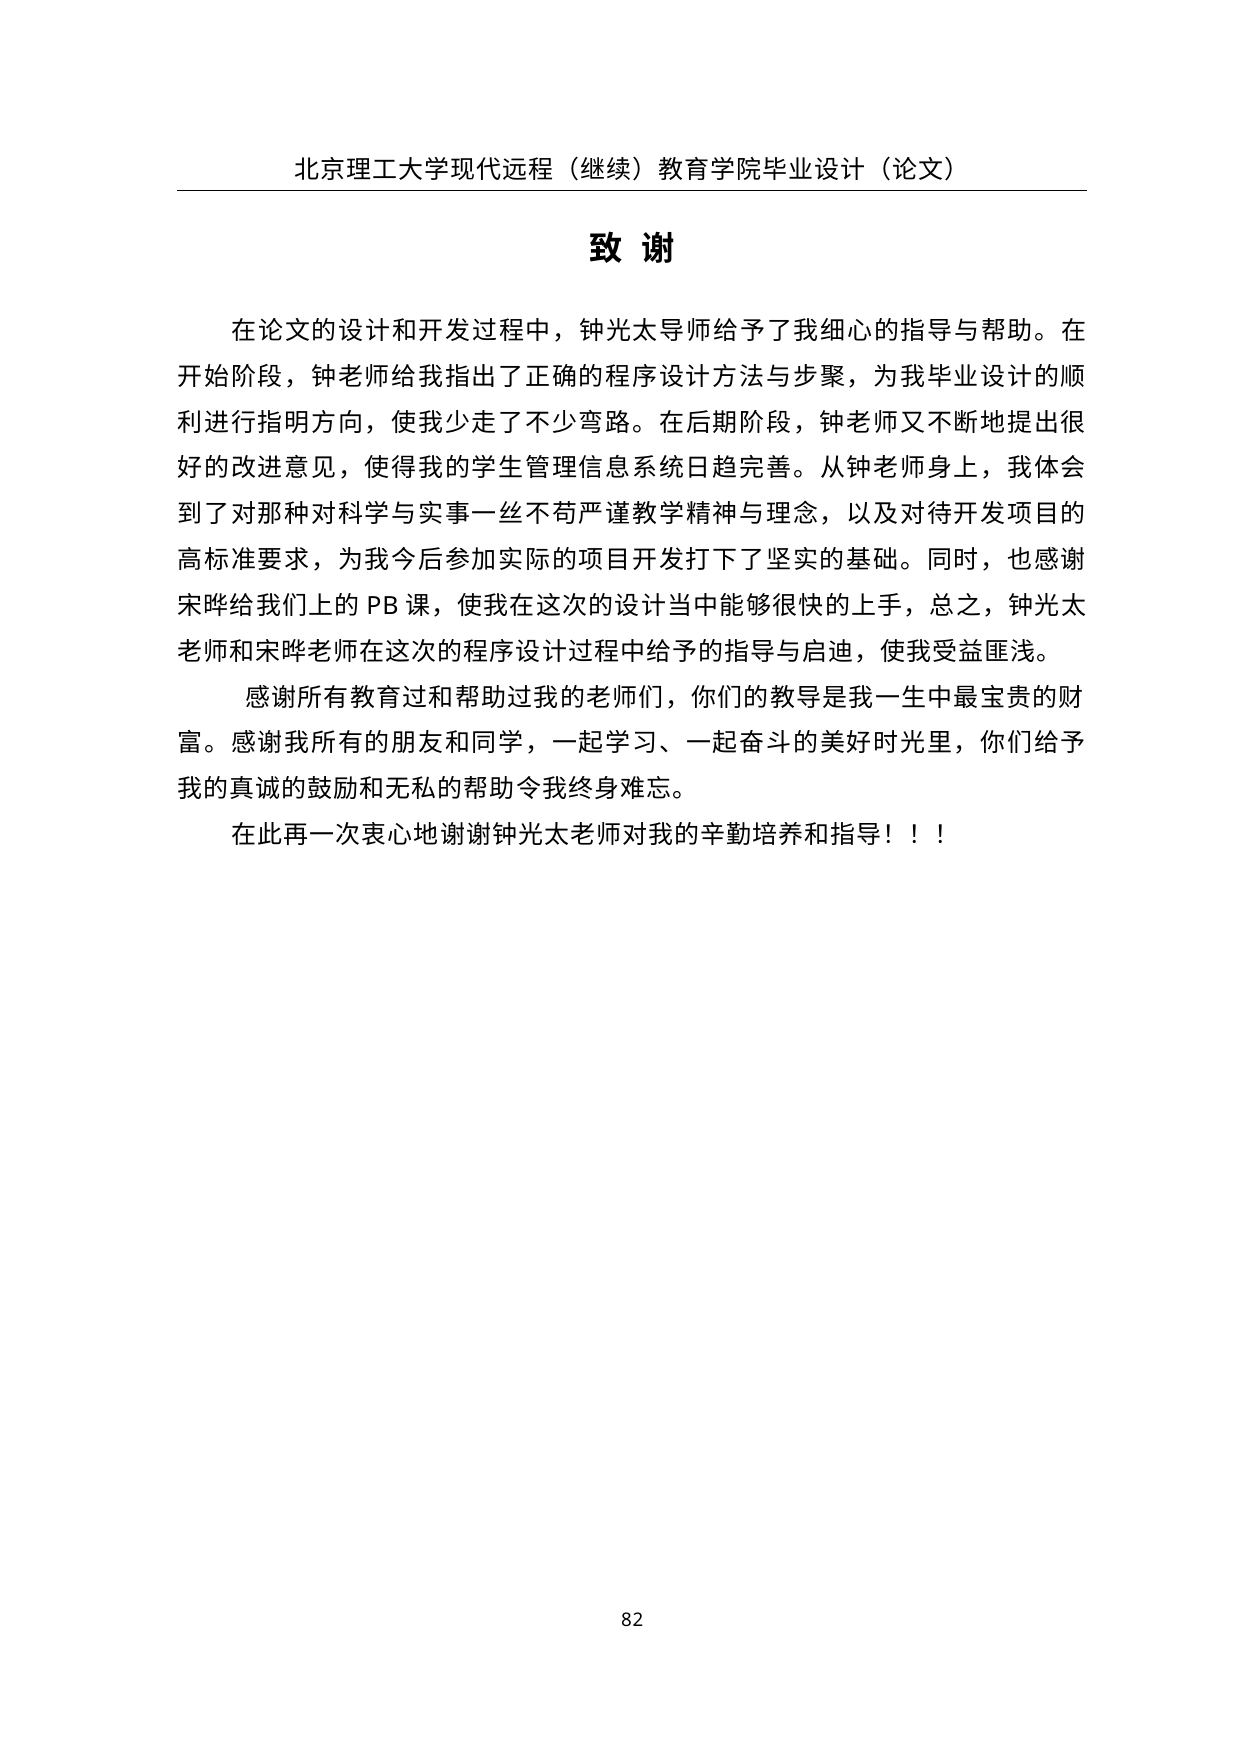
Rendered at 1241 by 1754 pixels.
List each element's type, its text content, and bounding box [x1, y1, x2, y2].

text 在此再一次衷心地谢老师对我的辛勤培养和指导！！！ [177, 807, 1087, 853]
subtitle 致 谢 [177, 207, 1087, 273]
text 感谢所有教育过和帮助过我的老师们，你们的教导是我一生中最宝贵的财富。感谢我所有的朋友和同学，一起学习、一起奋斗的美好时光里，你们给予我的真诚的鼓励和无私的帮助令我终身难忘。 [177, 669, 1087, 807]
text 在论文的设计和开发过程中，钟光太导师给予了我细心的指导与帮助。在开始阶段，老师给我指出了正确的程序设计方法与步聚，为我毕业设计的顺利进行指明方向，使我少走了不少弯路。在后期阶段，老师又不断地提出很好的改进意见，使得我的学生管理信息系统日趋完善。老师身上，我体会到了对那种对科学与实事一丝不苟严谨教学精神与理念，以及对待开发项目的高标准要求，为我今后参加实际的项目开发打下了坚实的基础。同时，也感谢宋晔给我们上的PB课，使我在这次的设计当中能够很快的上手，总之，老师老师在这次的程序设计过程中给予的指导与启迪，使我受益匪浅。 [177, 303, 1087, 669]
